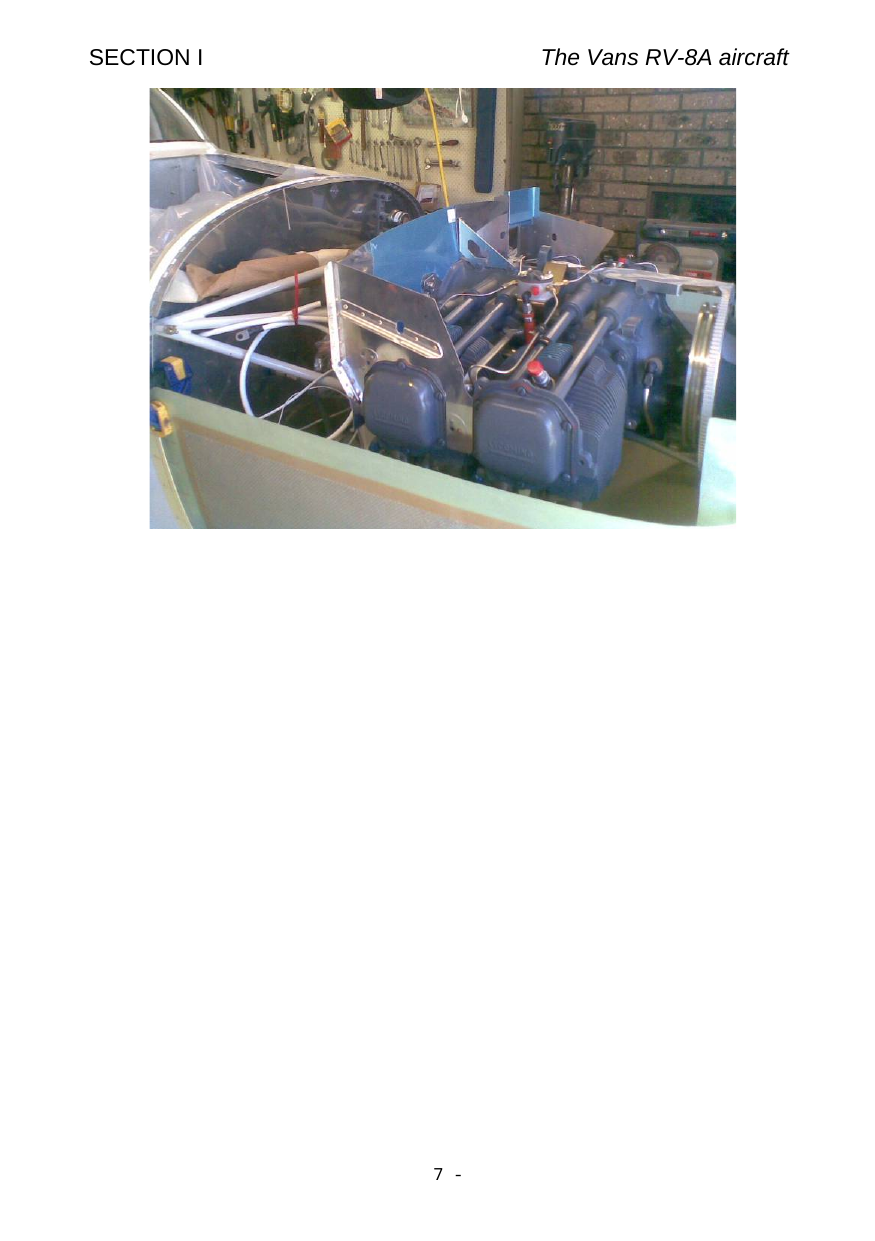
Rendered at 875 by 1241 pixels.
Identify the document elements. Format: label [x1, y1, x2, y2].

picture [149, 88, 737, 529]
